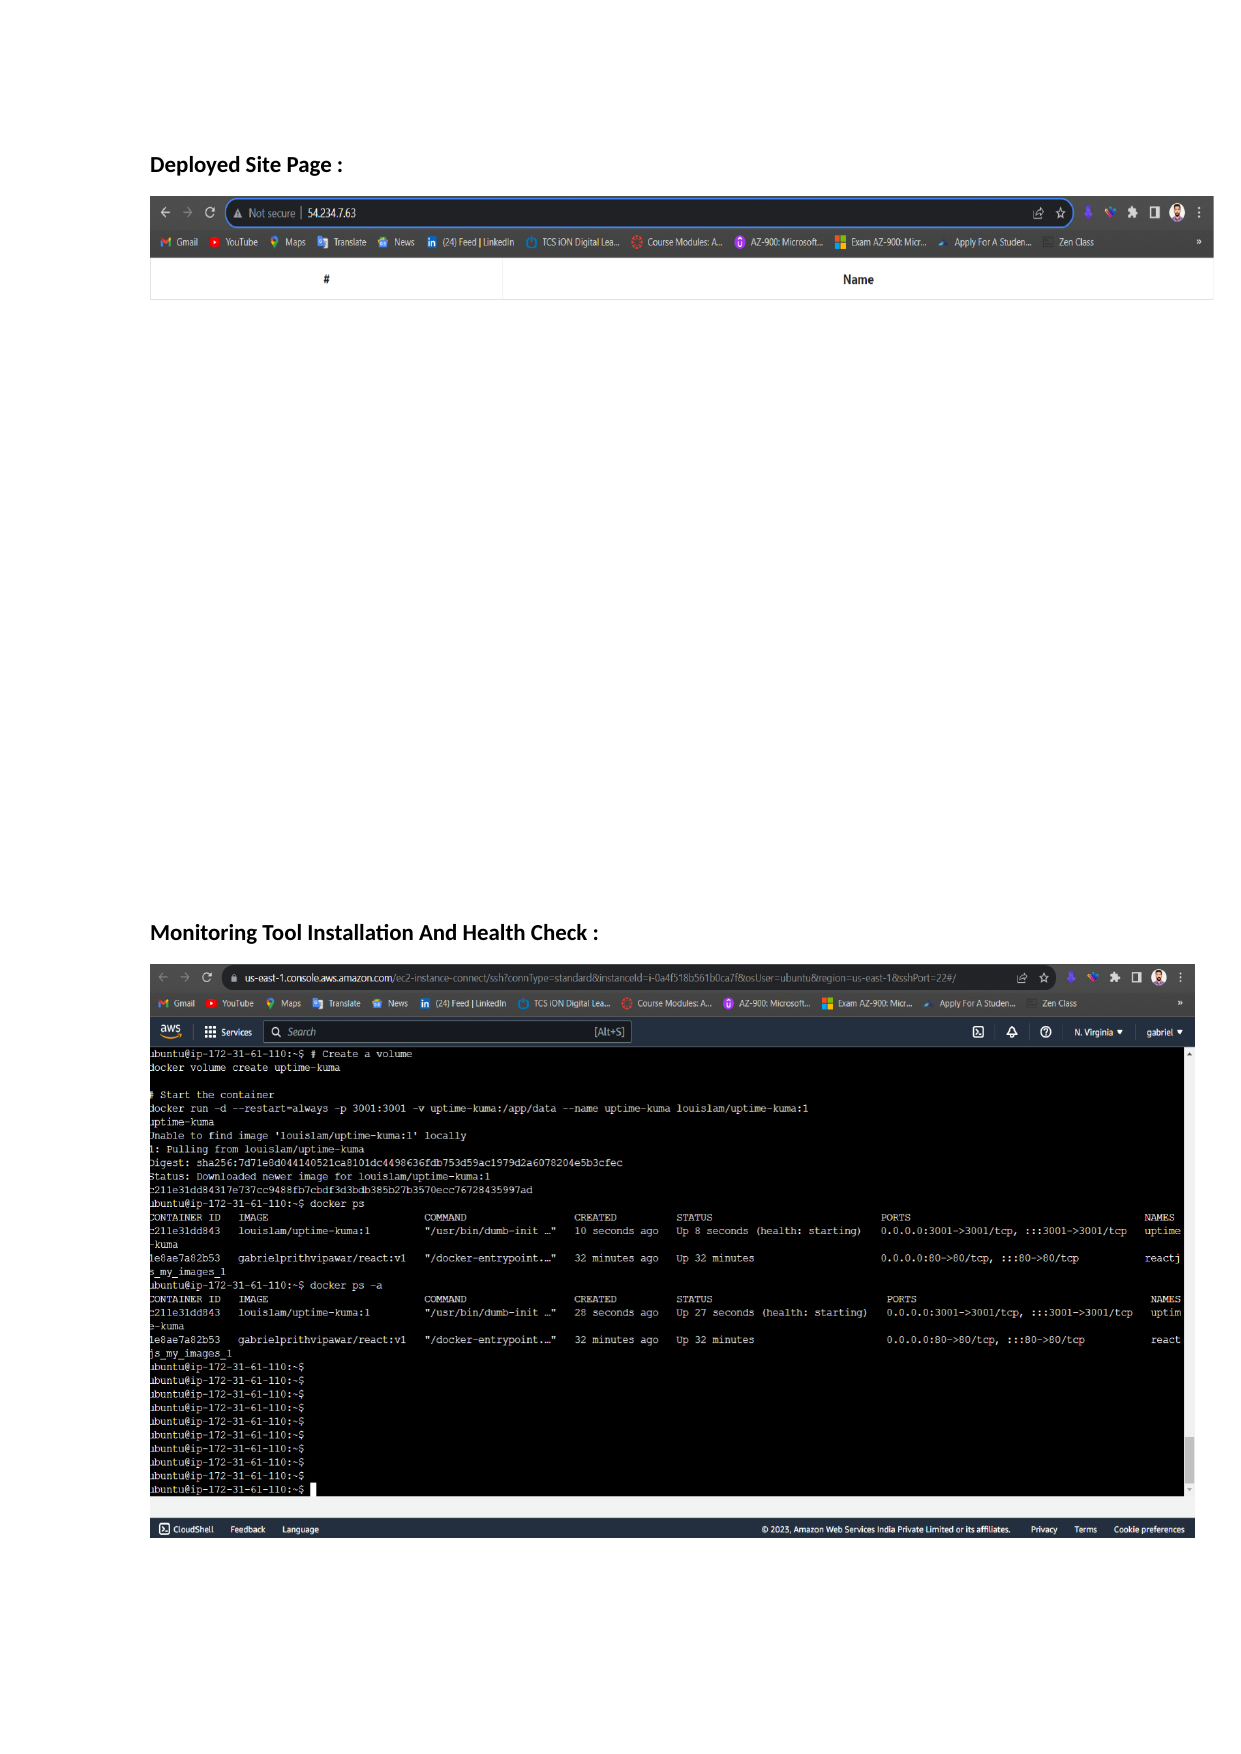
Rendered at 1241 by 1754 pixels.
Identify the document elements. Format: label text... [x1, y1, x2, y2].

text Monitoring Tool Installation And Health Check : [150, 918, 1090, 946]
text Deployed Site Page : [150, 150, 1090, 178]
picture [150, 964, 1195, 1538]
picture [150, 196, 1214, 852]
